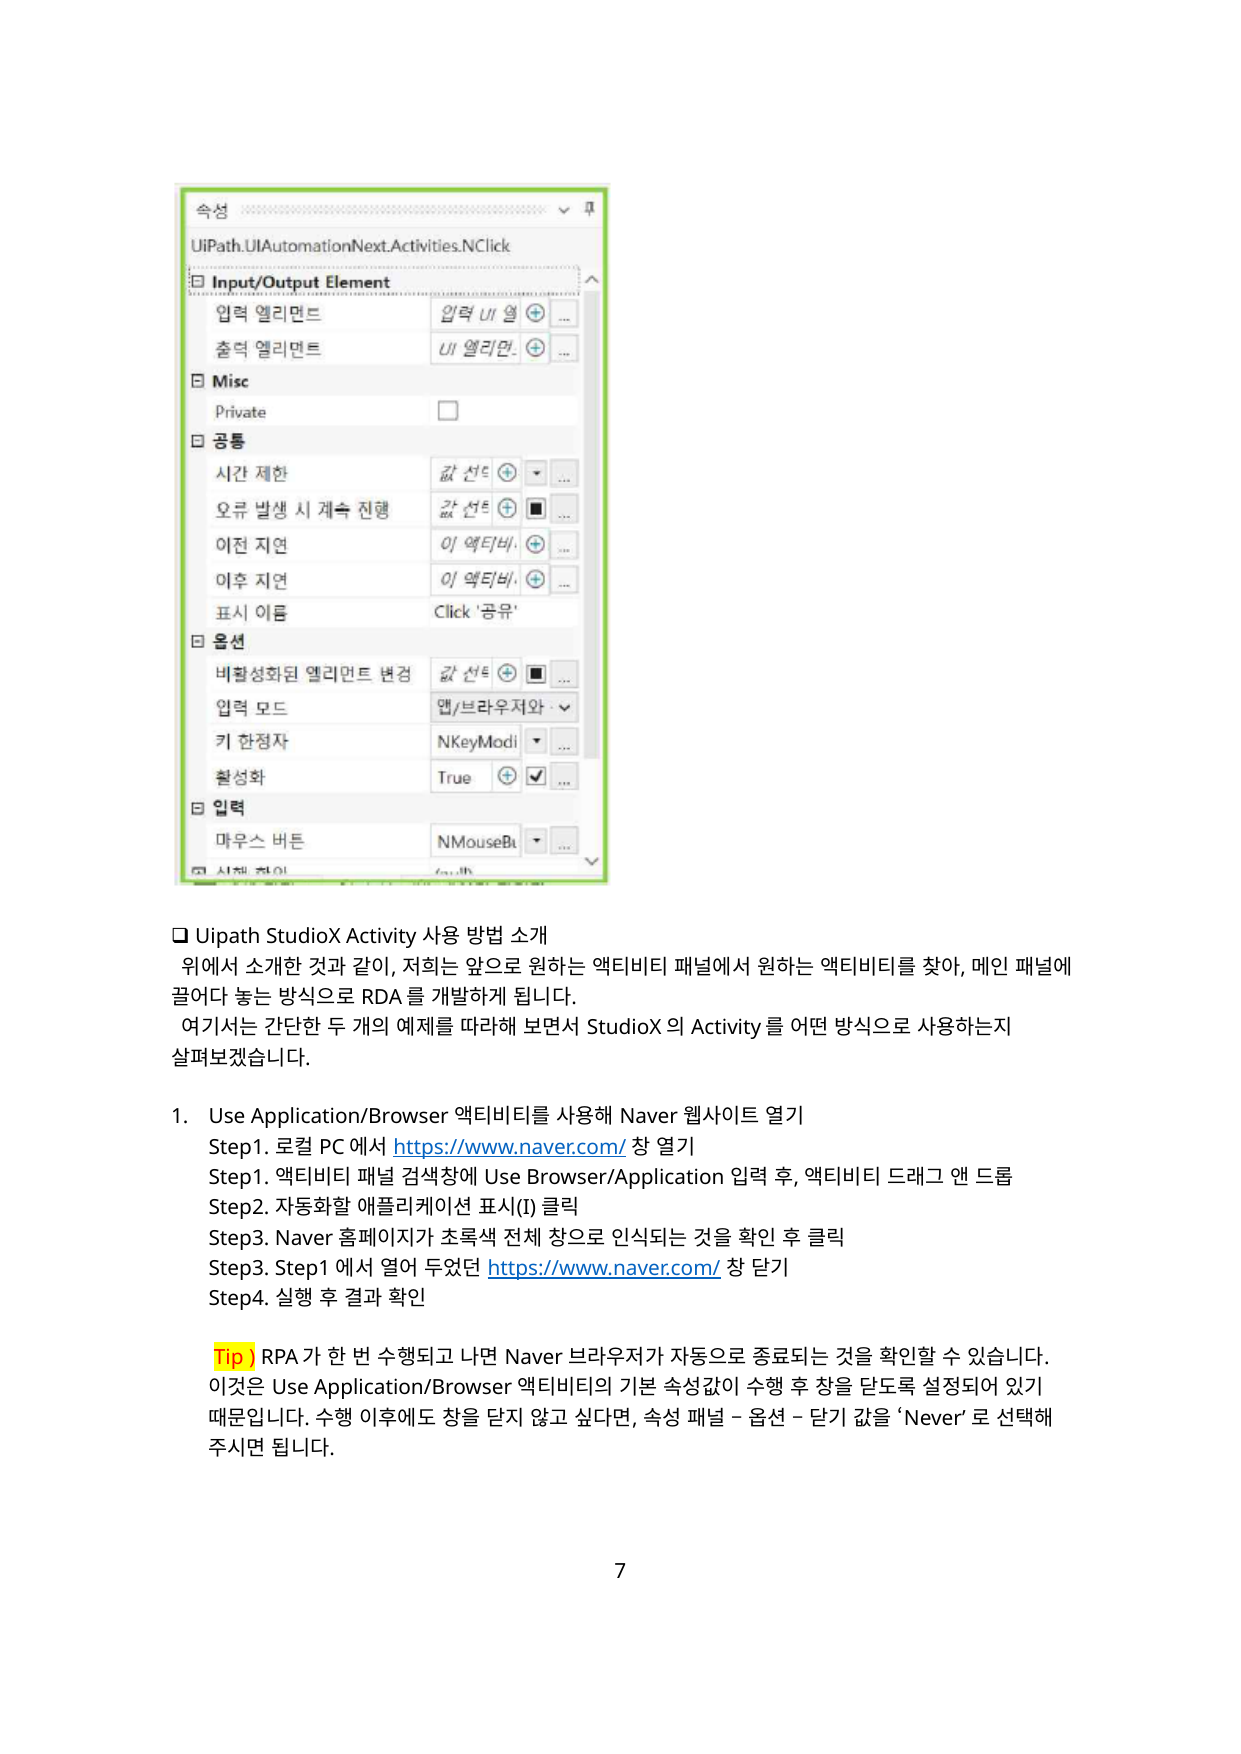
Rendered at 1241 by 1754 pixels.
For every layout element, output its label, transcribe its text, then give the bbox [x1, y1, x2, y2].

picture [170, 177, 613, 892]
text Uipath StudioX Activity 사용 방법 소개 위에서 소개한 것과 같이, 저희는 앞으로 원하는 액티비티 패널에서 원하는 액티비티를 찾아, 메인 패널에 끌어다 놓는 방식으로 RDA를 개발하게 됩니다. 여기서는 간단한 두 개의 예제를 따라해 보면서 StudioX의 Activity를 어떤 방식으로 사용하는지 살펴보겠습니다. [171, 920, 1090, 1071]
